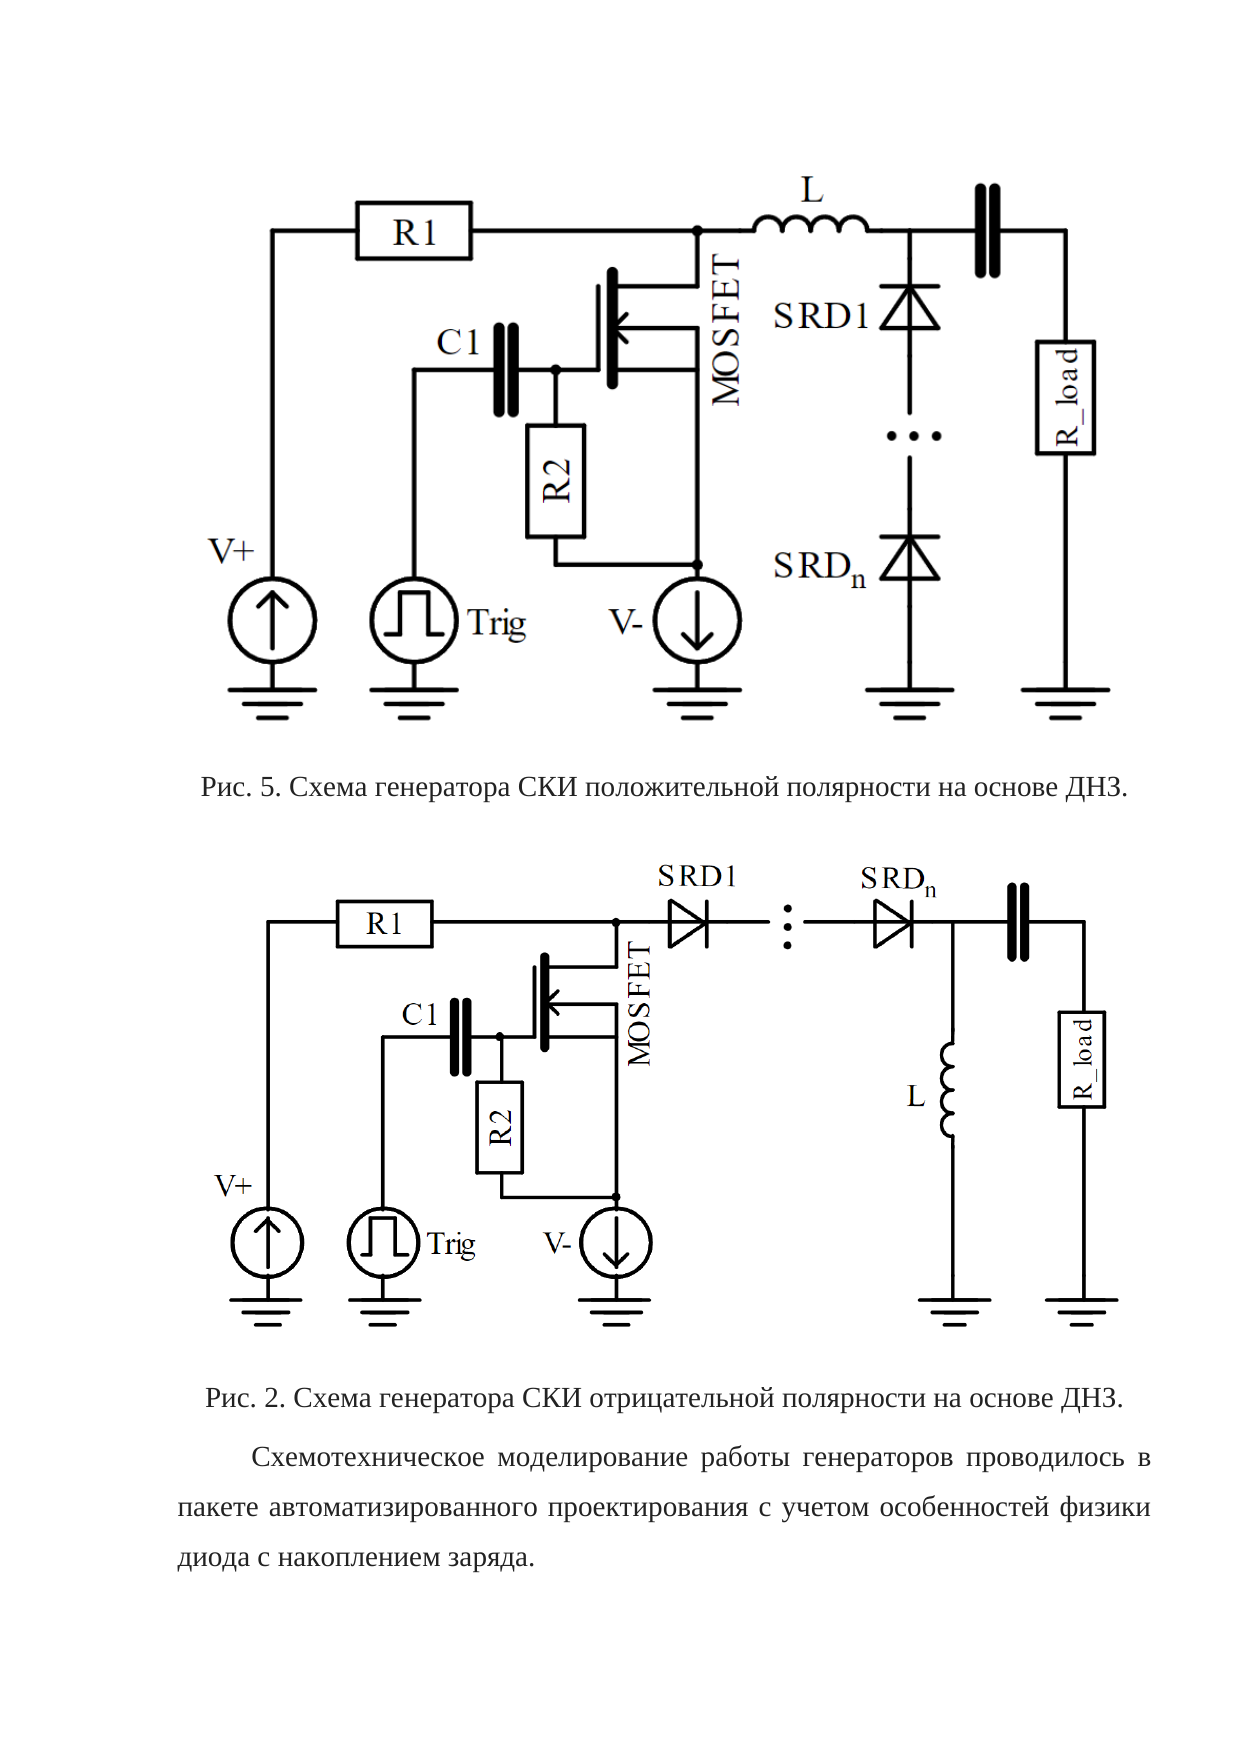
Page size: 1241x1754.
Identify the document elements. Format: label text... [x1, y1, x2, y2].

text Схемотехническое моделирование работы генераторов проводилось в пакете автоматизированного проектирования с учетом особенностей физики диода с накоплением заряда. [177, 1439, 1152, 1573]
picture [177, 168, 1152, 745]
picture [177, 828, 1152, 1356]
text Рис. 2. Схема генератора СКИ отрицательной полярности на основе ДНЗ. [177, 1380, 1152, 1414]
